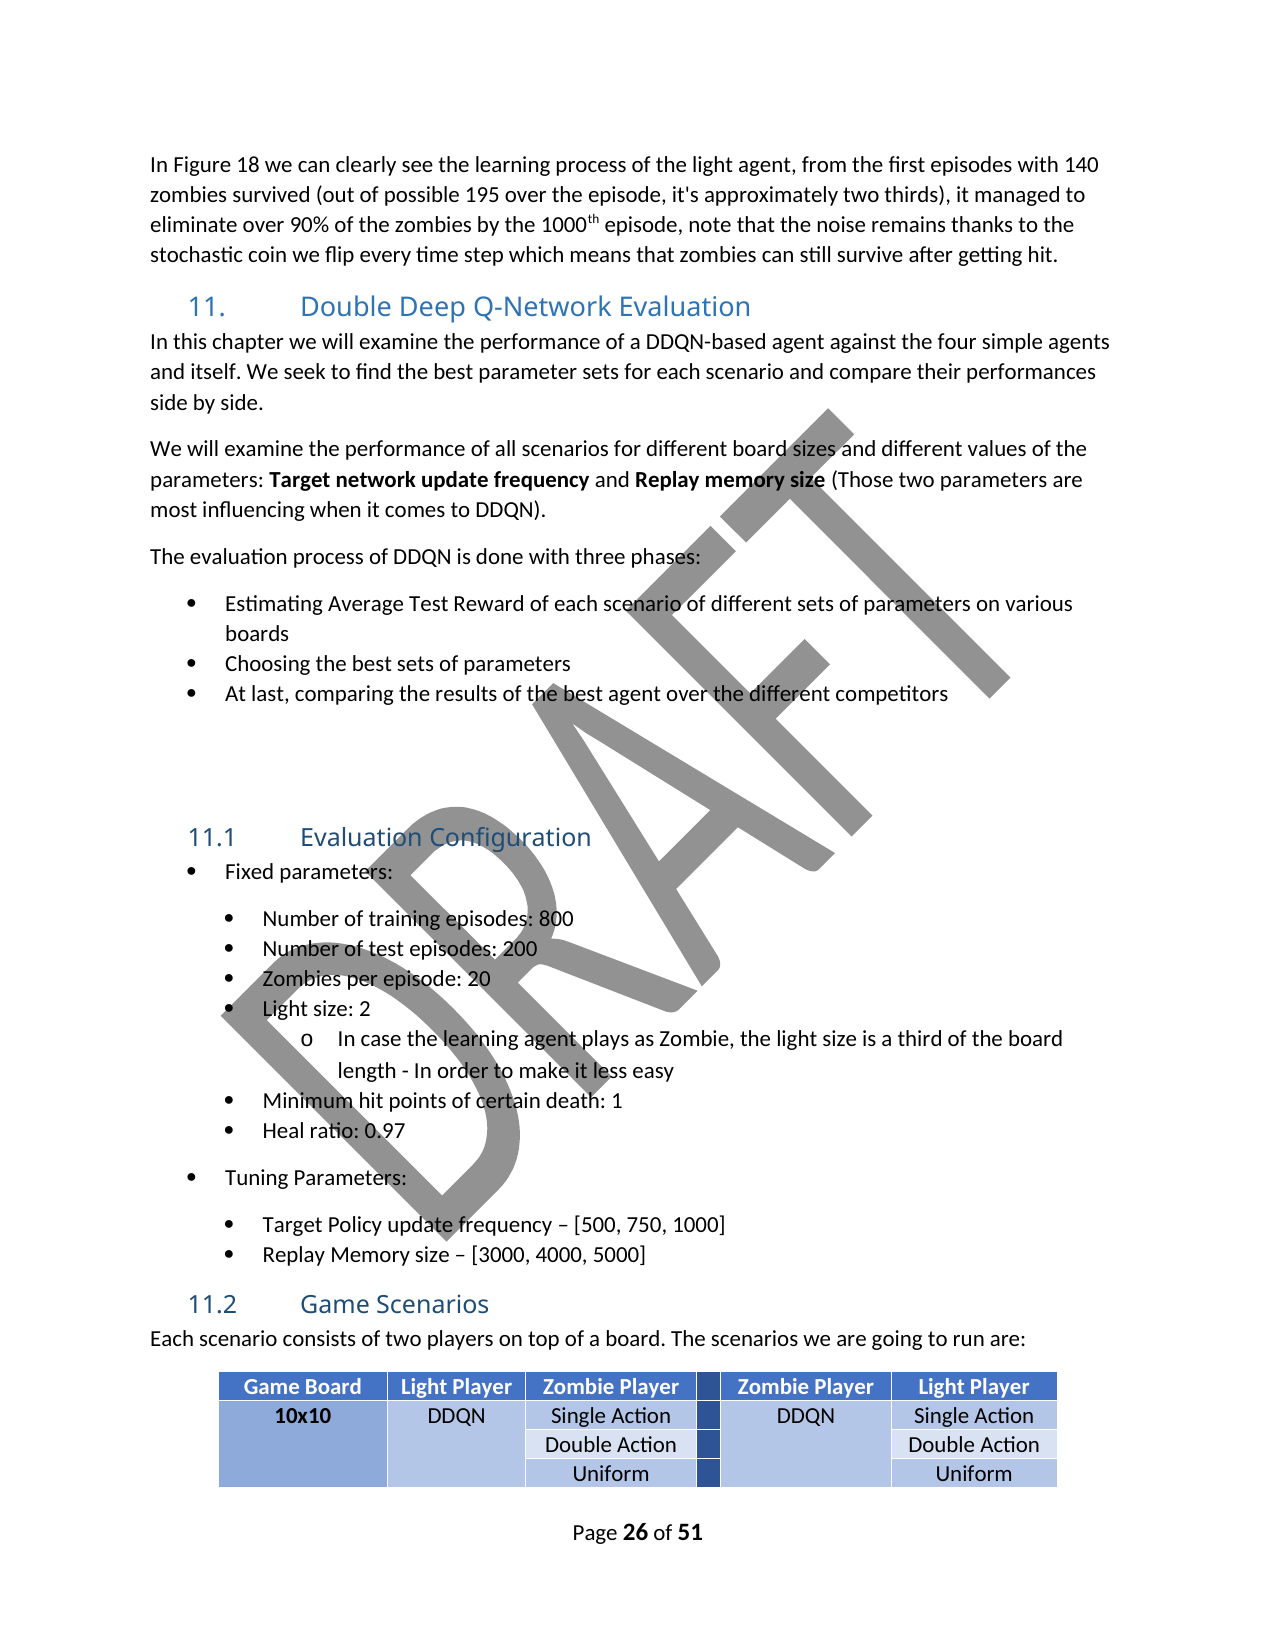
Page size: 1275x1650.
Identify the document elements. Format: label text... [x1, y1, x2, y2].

table_cell [697, 1430, 720, 1458]
text In this chapter we will examine the performance of a DDQN-based agent against the four simple agents and itself. We seek to find the best parameter sets for each scenario and compare their performances side by side. [150, 327, 1125, 416]
table_cell Double Action [526, 1430, 696, 1458]
table_cell Uniform [892, 1459, 1057, 1487]
list Fixed parameters: [187, 857, 1125, 885]
text We will examine the performance of all scenarios for different board sizes and different values of the parameters: Target network update frequency and Replay memory size (Those two parameters are most influencing when it comes to DDQN). [150, 434, 1125, 523]
table_cell [697, 1459, 720, 1487]
table_header Zombie Player [526, 1372, 696, 1400]
table_cell Uniform [526, 1459, 696, 1487]
list Replay Memory size – [3000, 4000, 5000] [225, 1240, 1125, 1268]
list In case the learning agent plays as Zombie, the light size is a third of the board length - In order to make it less easy [300, 1024, 1125, 1084]
table_header Zombie Player [721, 1372, 891, 1400]
table_cell Single Action [526, 1401, 696, 1429]
list Number of test episodes: 200 [225, 934, 1125, 962]
subtitle Double Deep Q-Network Evaluation [187, 287, 1125, 324]
text Each scenario consists of two players on top of a board. The scenarios we are going to run are: [150, 1324, 1125, 1352]
list Heal ratio: 0.97 [225, 1116, 1125, 1144]
table_header [697, 1372, 720, 1400]
table_header Light Player [892, 1372, 1057, 1400]
list At last, comparing the results of the best agent over the different competitors [187, 679, 1125, 707]
table_cell Single Action [892, 1401, 1057, 1429]
table_cell 10x10 [219, 1401, 387, 1487]
table_header Game Board [219, 1372, 387, 1400]
table_header Light Player [388, 1372, 525, 1400]
list Tuning Parameters: [187, 1163, 1125, 1191]
table_cell [697, 1401, 720, 1429]
list Estimating Average Test Reward of each scenario of different sets of parameters on various boards [187, 589, 1125, 647]
table_cell Double Action [892, 1430, 1057, 1458]
table_cell DDQN [388, 1401, 525, 1487]
list Light size: 2 [225, 994, 1125, 1022]
list Choosing the best sets of parameters [187, 649, 1125, 677]
list Number of training episodes: 800 [225, 904, 1125, 932]
text The evaluation process of DDQN is done with three phases: [150, 542, 1125, 570]
text In Figure 11 we can clearly see the learning process of the light agent, from the first episodes with 140 zombies survived (out of possible 195 over the episode, it's approximately two thirds), it managed to eliminate over 90% of the zombies by the 1000th episode, note that the noise remains thanks to the stochastic coin we flip every time step which means that zombies can still survive after getting hit. [150, 150, 1125, 269]
subtitle Game Scenarios [153, 1287, 1125, 1321]
table_cell DDQN [721, 1401, 891, 1487]
list Target Policy update frequency – [500, 750, 1000] [225, 1210, 1125, 1238]
list Zombies per episode: 20 [225, 964, 1125, 992]
list Minimum hit points of certain death: 1 [225, 1086, 1125, 1114]
subtitle Evaluation Configuration [153, 820, 1125, 854]
